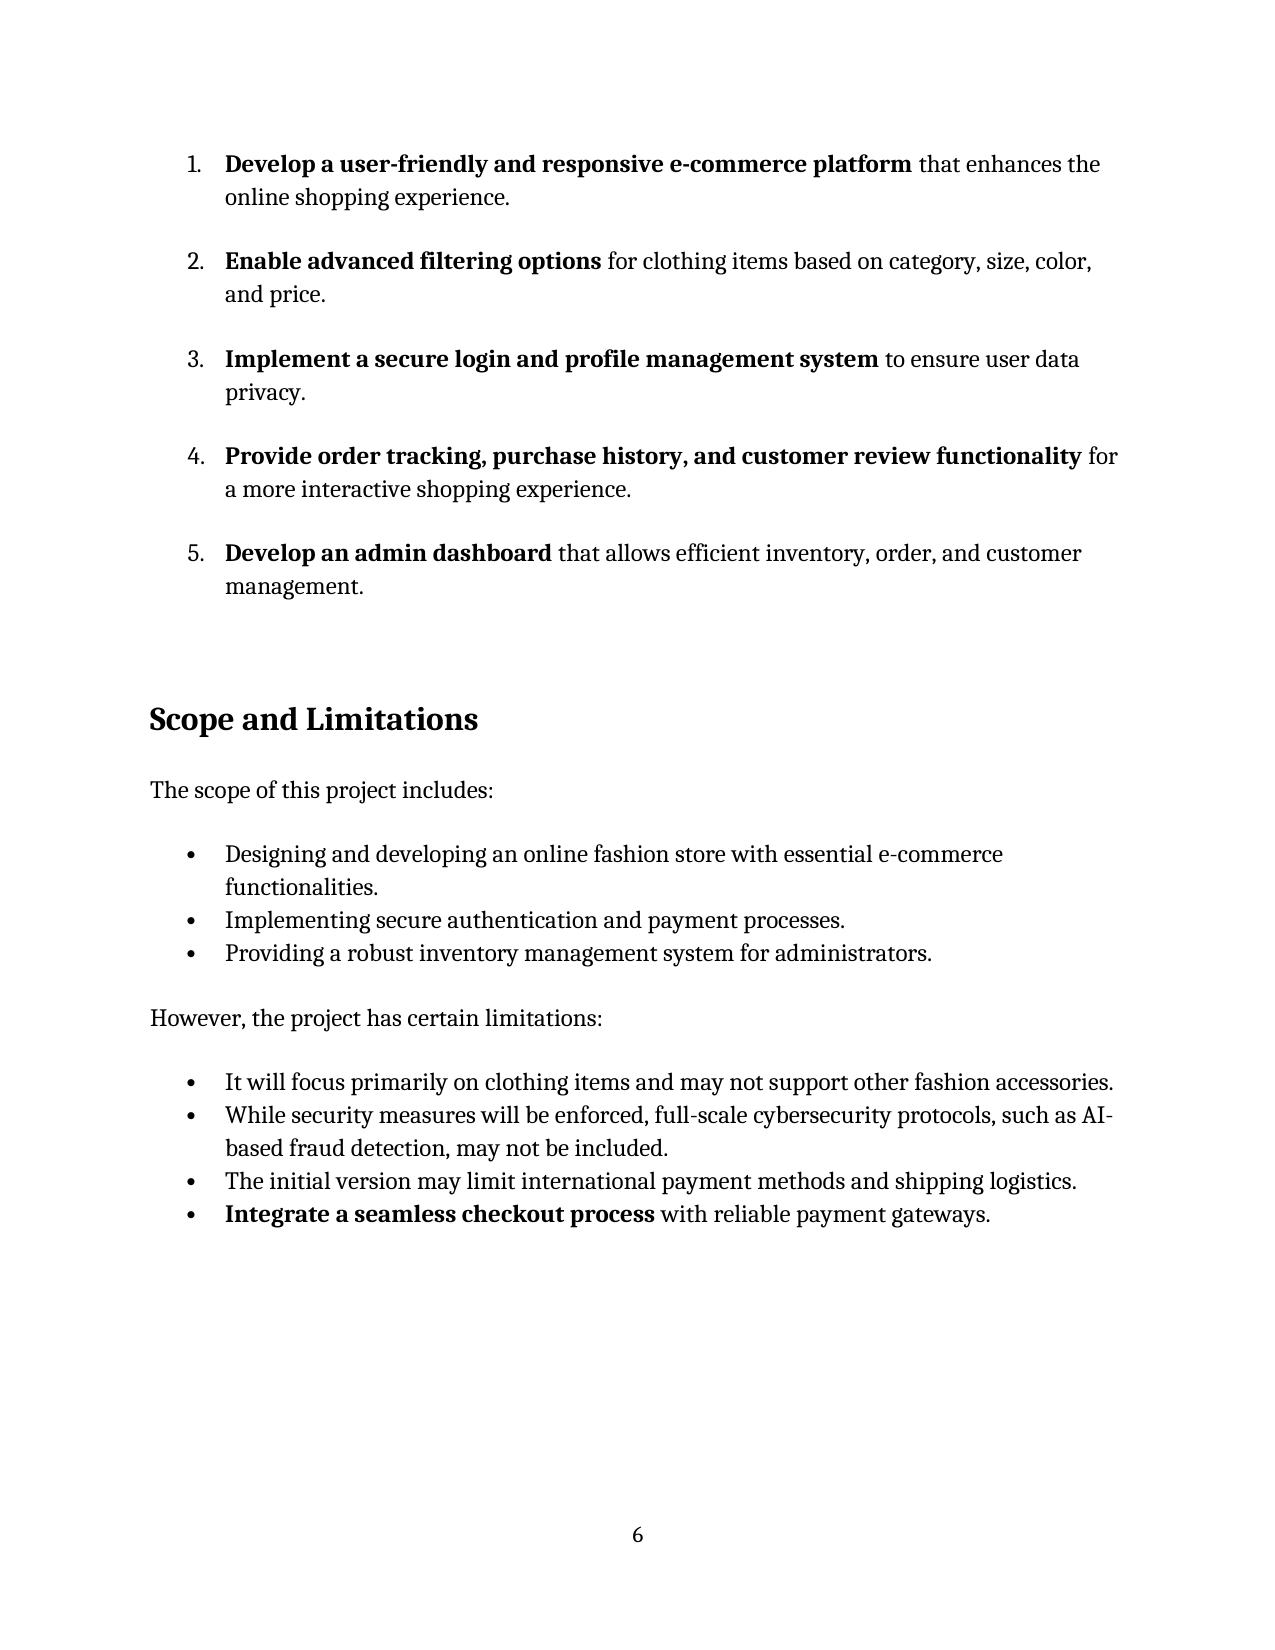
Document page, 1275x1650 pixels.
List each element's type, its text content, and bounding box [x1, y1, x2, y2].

list It will focus primarily on clothing items and may not support other fashion accessories. [187, 1068, 1125, 1097]
list Provide order tracking, purchase history, and customer review functionality for a more interactive shopping experience. [187, 442, 1125, 504]
list Providing a robust inventory management system for administrators. [187, 939, 1125, 968]
list Enable advanced filtering options for clothing items based on category, size, color, and price. [187, 247, 1125, 309]
list Implementing secure authentication and payment processes. [187, 906, 1125, 935]
list Implement a secure login and profile management system to ensure user data privacy. [187, 344, 1125, 406]
list Integrate a seamless checkout process with reliable payment gateways. [187, 1200, 1125, 1229]
list The initial version may limit international payment methods and shipping logistics. [187, 1167, 1125, 1196]
text However, the project has certain limitations: [150, 1004, 1125, 1032]
list Develop an admin dashboard that allows efficient inventory, order, and customer management. [187, 539, 1125, 601]
subtitle Scope and Limitations [150, 701, 1125, 739]
list Designing and developing an online fashion store with essential e-commerce functionalities. [187, 840, 1125, 902]
list While security measures will be enforced, full-scale cybersecurity protocols, such as AI-based fraud detection, may not be included. [187, 1101, 1125, 1163]
text The scope of this project includes: [150, 776, 1125, 805]
list Develop a user-friendly and responsive e-commerce platform that enhances the online shopping experience. [187, 150, 1125, 212]
